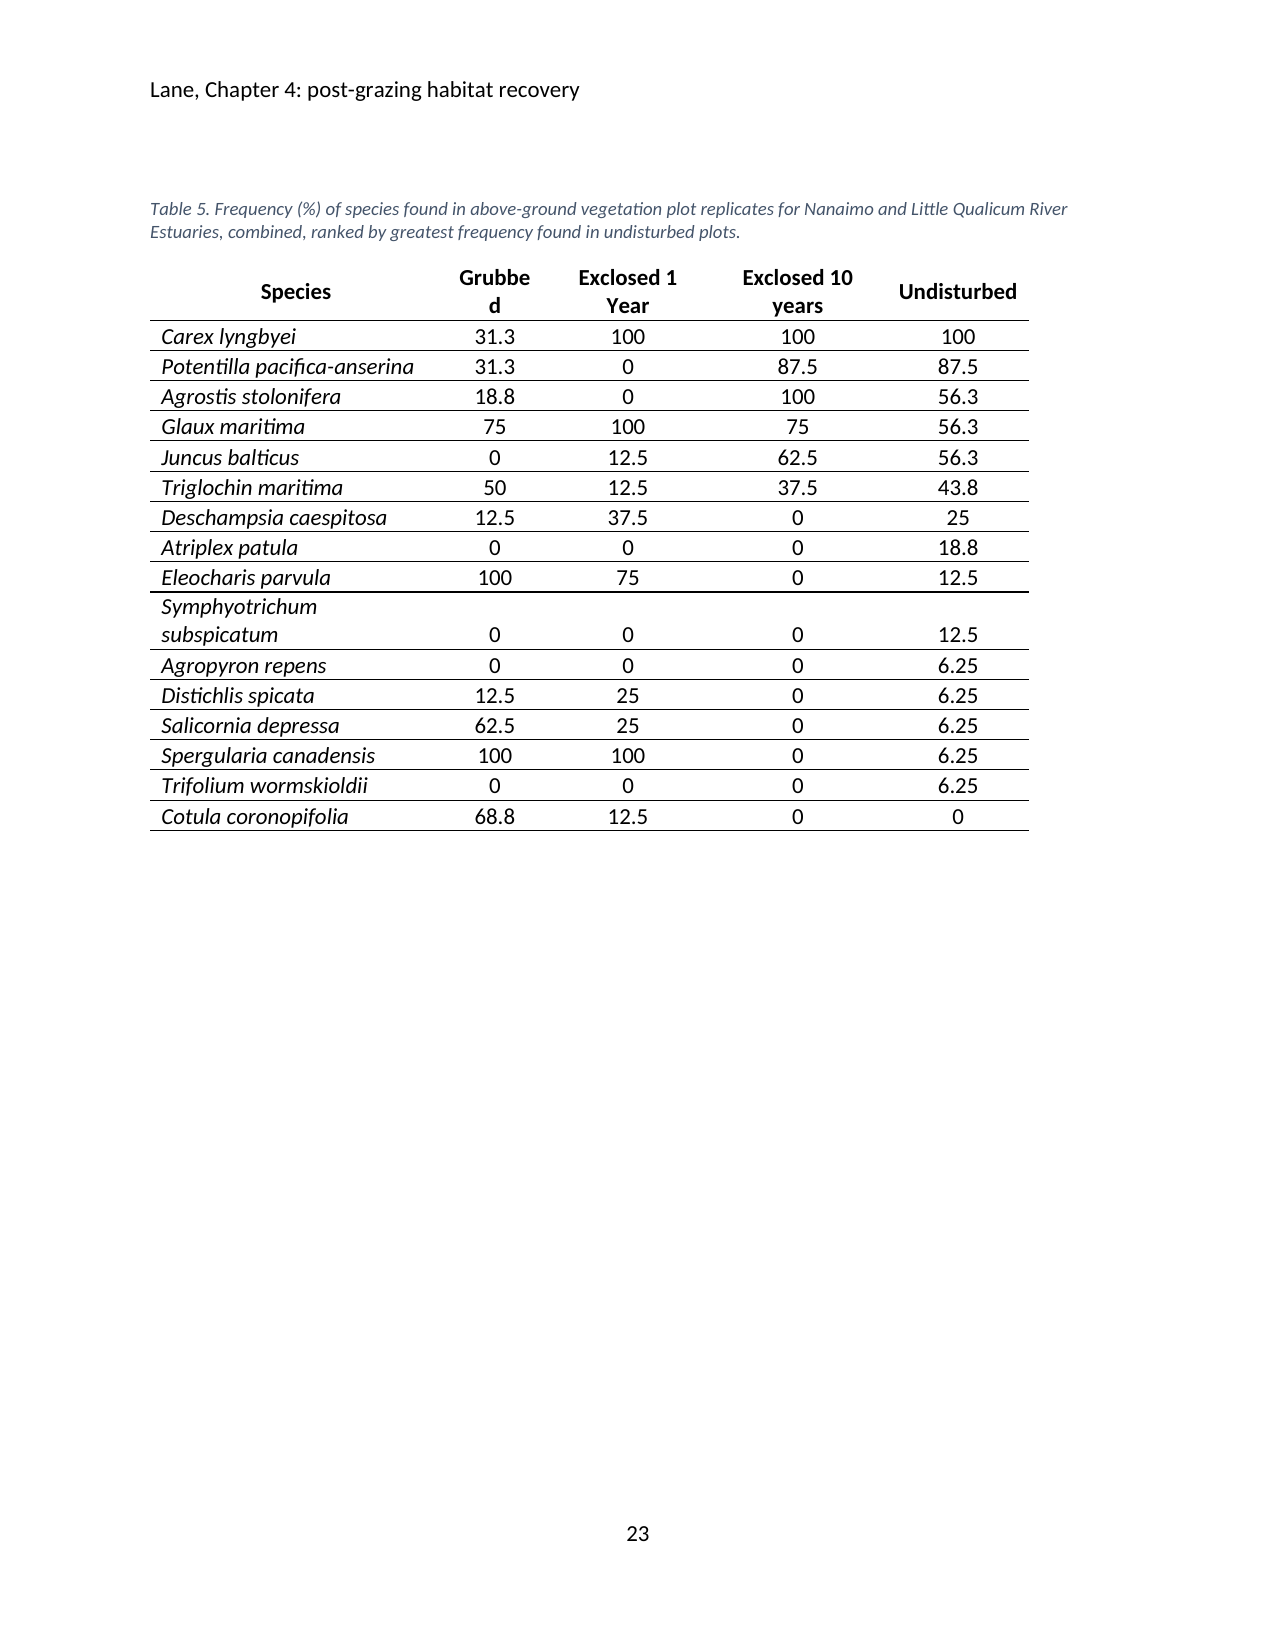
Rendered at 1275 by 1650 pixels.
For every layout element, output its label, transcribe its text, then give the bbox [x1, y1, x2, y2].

table_cell 0 [442, 593, 548, 648]
table_cell 25 [887, 502, 1029, 531]
table_cell 62.5 [708, 441, 887, 471]
table_cell 56.3 [887, 381, 1029, 410]
table_cell Symphyotrichum subspicatum [150, 593, 442, 648]
table_cell 75 [708, 411, 887, 440]
table_cell 0 [548, 650, 708, 679]
table_cell 0 [708, 770, 887, 799]
table_cell 6.25 [887, 770, 1029, 799]
table_cell 0 [548, 770, 708, 799]
table_cell Cotula coronopifolia [150, 801, 442, 830]
table_cell 43.8 [887, 472, 1029, 501]
table_header Exclosed 1 Year [548, 264, 708, 319]
table_cell 31.3 [442, 321, 548, 350]
table_cell Triglochin maritima [150, 472, 442, 501]
table_header Grubbed [442, 264, 548, 319]
table_cell 12.5 [442, 502, 548, 531]
table_cell 100 [442, 562, 548, 591]
table_cell 0 [708, 801, 887, 830]
table_cell 0 [442, 532, 548, 561]
table_cell Agropyron repens [150, 650, 442, 679]
table_cell 0 [548, 381, 708, 410]
table_cell Atriplex patula [150, 532, 442, 561]
table_cell 31.3 [442, 351, 548, 380]
table_cell 50 [442, 472, 548, 501]
table_cell 100 [548, 411, 708, 440]
table_cell 12.5 [887, 562, 1029, 591]
table_cell 62.5 [442, 710, 548, 739]
table_cell Eleocharis parvula [150, 562, 442, 591]
table_cell 6.25 [887, 710, 1029, 739]
table_cell Glaux maritima [150, 411, 442, 440]
table_cell 25 [548, 710, 708, 739]
table_cell 0 [708, 740, 887, 769]
table_cell Trifolium wormskioldii [150, 770, 442, 799]
table_cell 75 [442, 411, 548, 440]
table_cell 100 [548, 321, 708, 350]
table_cell 0 [442, 650, 548, 679]
table_cell 0 [708, 502, 887, 531]
table_header Undisturbed [887, 264, 1029, 319]
table_cell 100 [887, 321, 1029, 350]
table_cell 0 [548, 593, 708, 648]
table_cell 12.5 [548, 801, 708, 830]
table_cell Agrostis stolonifera [150, 381, 442, 410]
table_cell 12.5 [548, 472, 708, 501]
table_cell 87.5 [708, 351, 887, 380]
table_cell 25 [548, 680, 708, 709]
table_cell 0 [442, 770, 548, 799]
table_cell 0 [887, 801, 1029, 830]
table_cell 12.5 [548, 441, 708, 471]
table_cell 68.8 [442, 801, 548, 830]
table_cell Salicornia depressa [150, 710, 442, 739]
table_cell 0 [708, 532, 887, 561]
table_cell Spergularia canadensis [150, 740, 442, 769]
table_cell Deschampsia caespitosa [150, 502, 442, 531]
table_cell 100 [708, 381, 887, 410]
table_header Species [150, 264, 442, 319]
table_cell 18.8 [887, 532, 1029, 561]
table_cell 18.8 [442, 381, 548, 410]
table_cell 6.25 [887, 740, 1029, 769]
table_cell 0 [708, 650, 887, 679]
table_cell 100 [442, 740, 548, 769]
table_cell 100 [708, 321, 887, 350]
table_cell Potentilla pacifica-anserina [150, 351, 442, 380]
table_cell 0 [708, 710, 887, 739]
table_cell 75 [548, 562, 708, 591]
table_cell 56.3 [887, 411, 1029, 440]
table_cell 6.25 [887, 680, 1029, 709]
table_cell 12.5 [887, 593, 1029, 648]
table_cell 56.3 [887, 441, 1029, 471]
table_cell 0 [442, 441, 548, 471]
table_cell 37.5 [708, 472, 887, 501]
table_cell 0 [548, 351, 708, 380]
table_cell 87.5 [887, 351, 1029, 380]
table_cell 0 [548, 532, 708, 561]
table_cell 0 [708, 562, 887, 591]
table_cell 6.25 [887, 650, 1029, 679]
table_header Exclosed 10 years [708, 264, 887, 319]
table_cell 0 [708, 680, 887, 709]
table_cell Juncus balticus [150, 441, 442, 471]
table_cell 12.5 [442, 680, 548, 709]
table_cell Carex lyngbyei [150, 321, 442, 350]
table_cell 100 [548, 740, 708, 769]
table_cell 37.5 [548, 502, 708, 531]
table_cell 0 [708, 593, 887, 648]
table_cell Distichlis spicata [150, 680, 442, 709]
